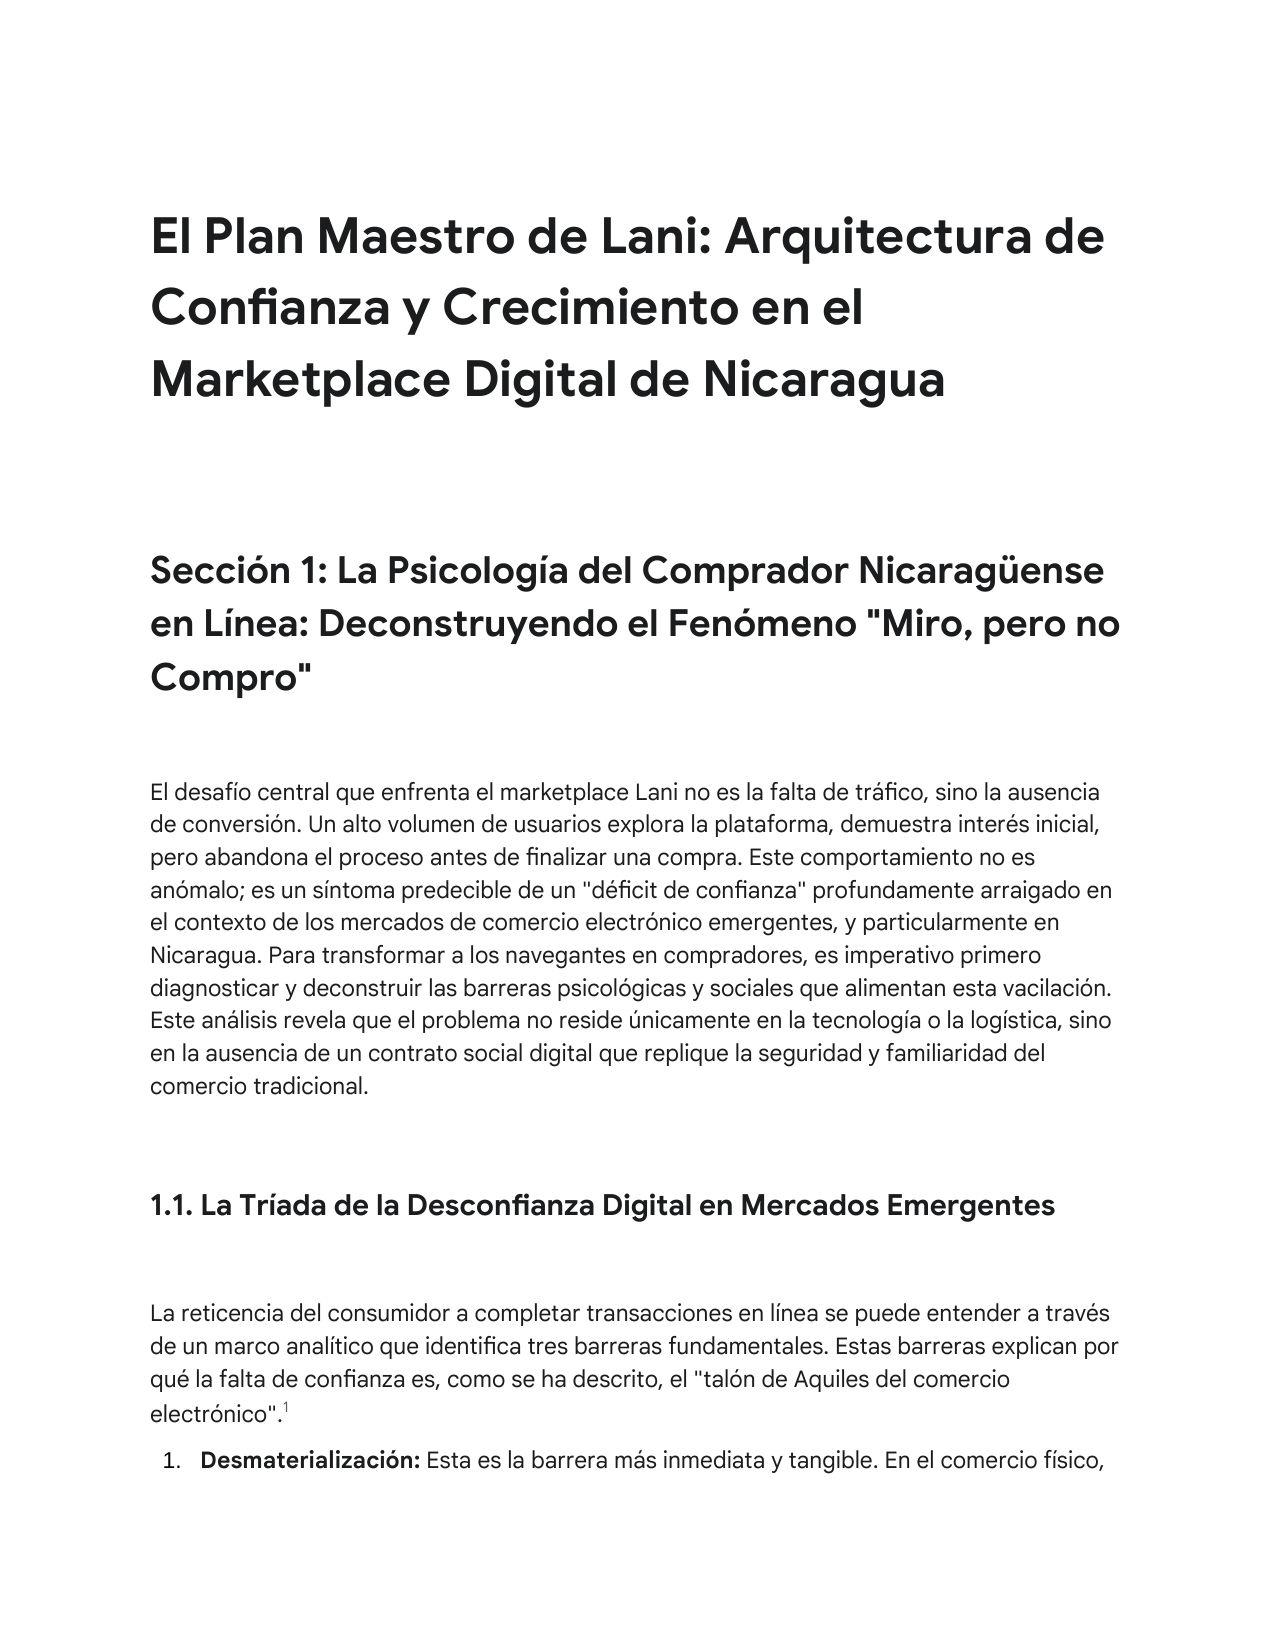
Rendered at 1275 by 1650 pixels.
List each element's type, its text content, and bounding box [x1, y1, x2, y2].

subtitle Sección 1: La Psicología del Comprador Nicaragüense en Línea: Deconstruyendo el Fenómeno "Miro, pero no Compro" [150, 547, 1125, 701]
text La reticencia del consumidor a completar transacciones en línea se puede entender a través de un marco analítico que identifica tres barreras fundamentales. Estas barreras explican por qué la falta de confianza es, como se ha descrito, el "talón de Aquiles del comercio electrónico".1 [150, 1299, 1125, 1429]
subtitle El Plan Maestro de Lani: Arquitectura de Confianza y Crecimiento en el Marketplace Digital de Nicaragua [150, 205, 1125, 410]
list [162, 1446, 1125, 1475]
subtitle 1.1. La Tríada de la Desconfianza Digital en Mercados Emergentes [150, 1188, 1125, 1224]
text El desafío central que enfrenta el marketplace Lani no es la falta de tráfico, sino la ausencia de conversión. Un alto volumen de usuarios explora la plataforma, demuestra interés inicial, pero abandona el proceso antes de finalizar una compra. Este comportamiento no es anómalo; es un síntoma predecible de un "déficit de confianza" profundamente arraigado en el contexto de los mercados de comercio electrónico emergentes, y particularmente en Nicaragua. Para transformar a los navegantes en compradores, es imperativo primero diagnosticar y deconstruir las barreras psicológicas y sociales que alimentan esta vacilación. Este análisis revela que el problema no reside únicamente en la tecnología o la logística, sino en la ausencia de un contrato social digital que replique la seguridad y familiaridad del comercio tradicional. [150, 778, 1125, 1101]
